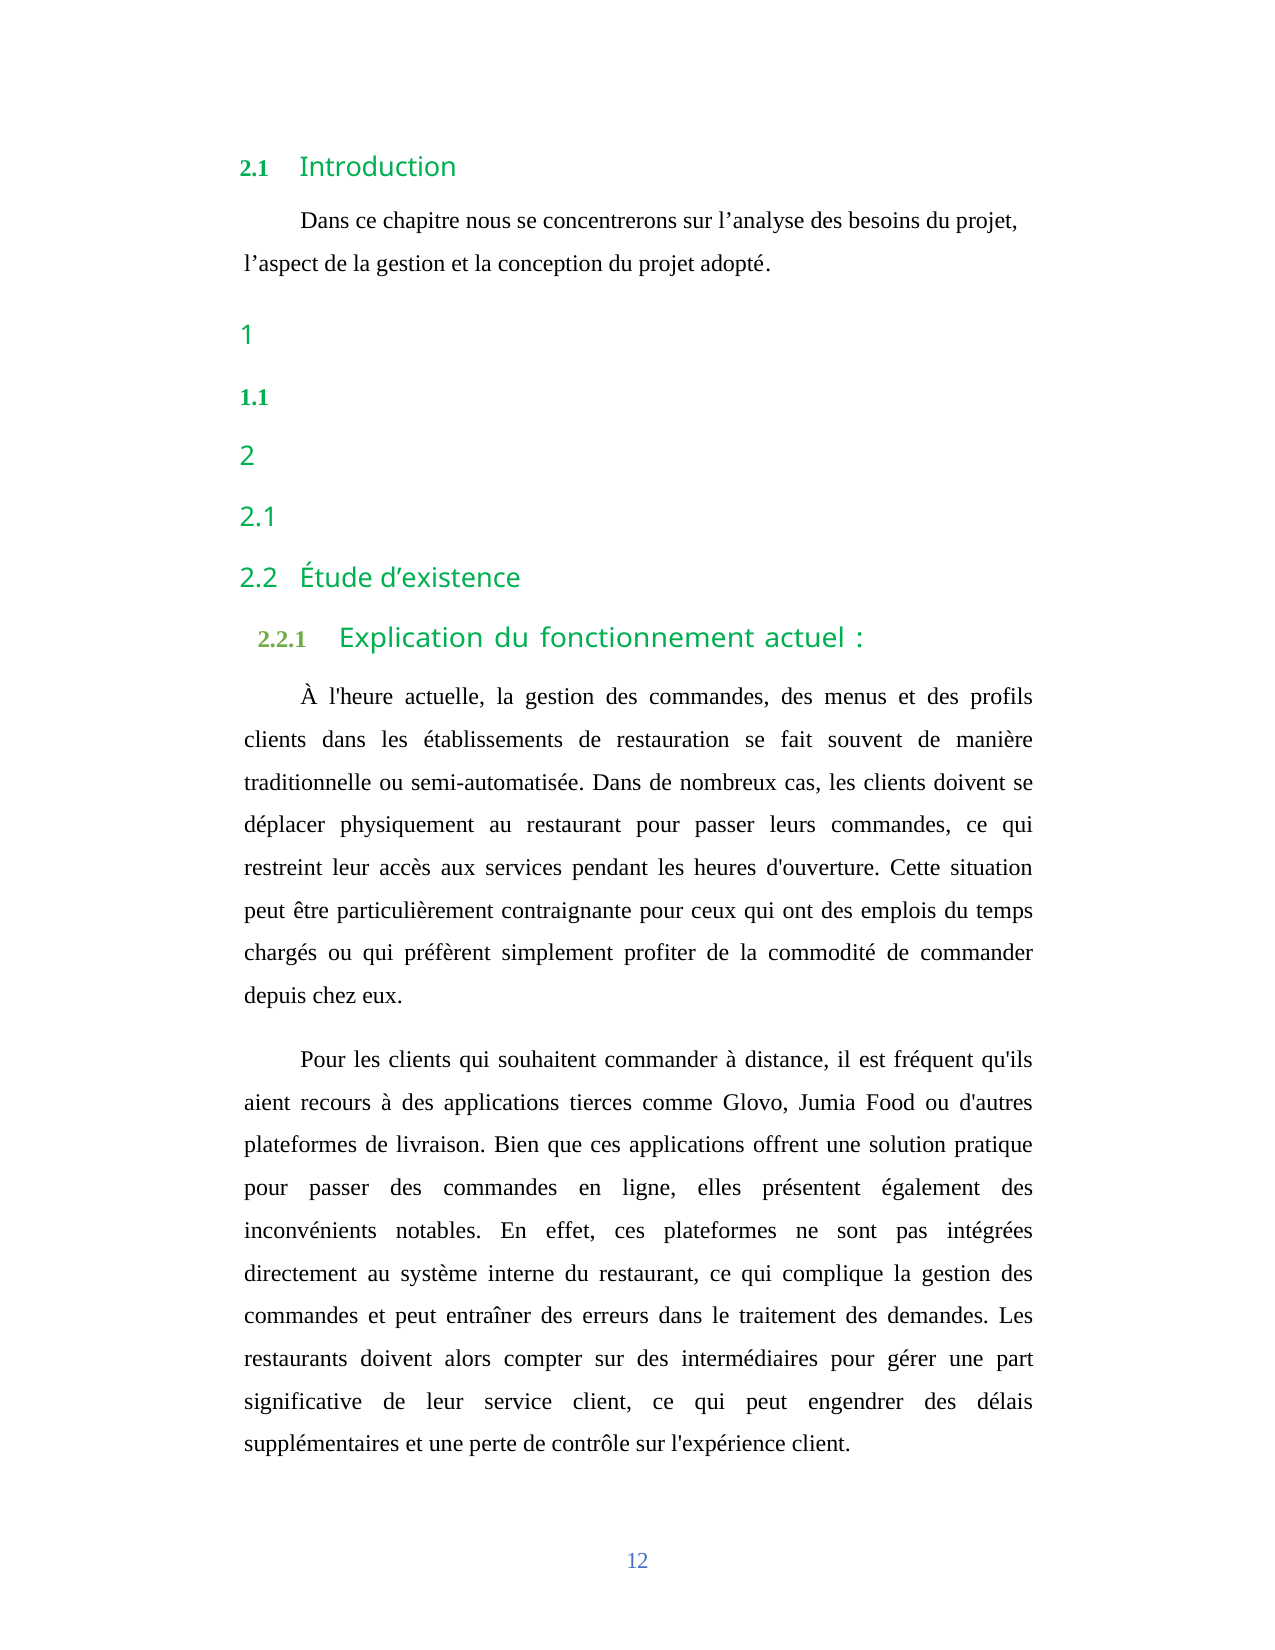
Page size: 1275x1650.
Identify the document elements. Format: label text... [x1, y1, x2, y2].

title Étude d’existence [239, 558, 1254, 595]
text Pour les clients qui souhaitent commander à distance, il est fréquent qu'ils aient recours à des applications tierces comme Glovo, Jumia Food ou d'autres plateformes de livraison. Bien que ces applications offrent une solution pratique pour passer des commandes en ligne, elles présentent également des inconvénients notables. En effet, ces plateformes ne sont pas intégrées directement au système interne du restaurant, ce qui complique la gestion des commandes et peut entraîner des erreurs dans le traitement des demandes. Les restaurants doivent alors compter sur des intermédiaires pour gérer une part significative de leur service client, ce qui peut engendrer des délais supplémentaires et une perte de contrôle sur l'expérience client. [244, 1045, 1034, 1457]
text Dans ce chapitre nous se concentrerons sur l’analyse des besoins du projet, l’aspect de la gestion et la conception du projet adopté. [244, 206, 1034, 276]
subtitle Introduction [239, 148, 1254, 184]
text À l'heure actuelle, la gestion des commandes, des menus et des profils clients dans les établissements de restauration se fait souvent de manière traditionnelle ou semi-automatisée. Dans de nombreux cas, les clients doivent se déplacer physiquement au restaurant pour passer leurs commandes, ce qui restreint leur accès aux services pendant les heures d'ouverture. Cette situation peut être particulièrement contraignante pour ceux qui ont des emplois du temps chargés ou qui préfèrent simplement profiter de la commodité de commander depuis chez eux. [244, 682, 1034, 1009]
title Explication du fonctionnement actuel : [257, 618, 1254, 655]
